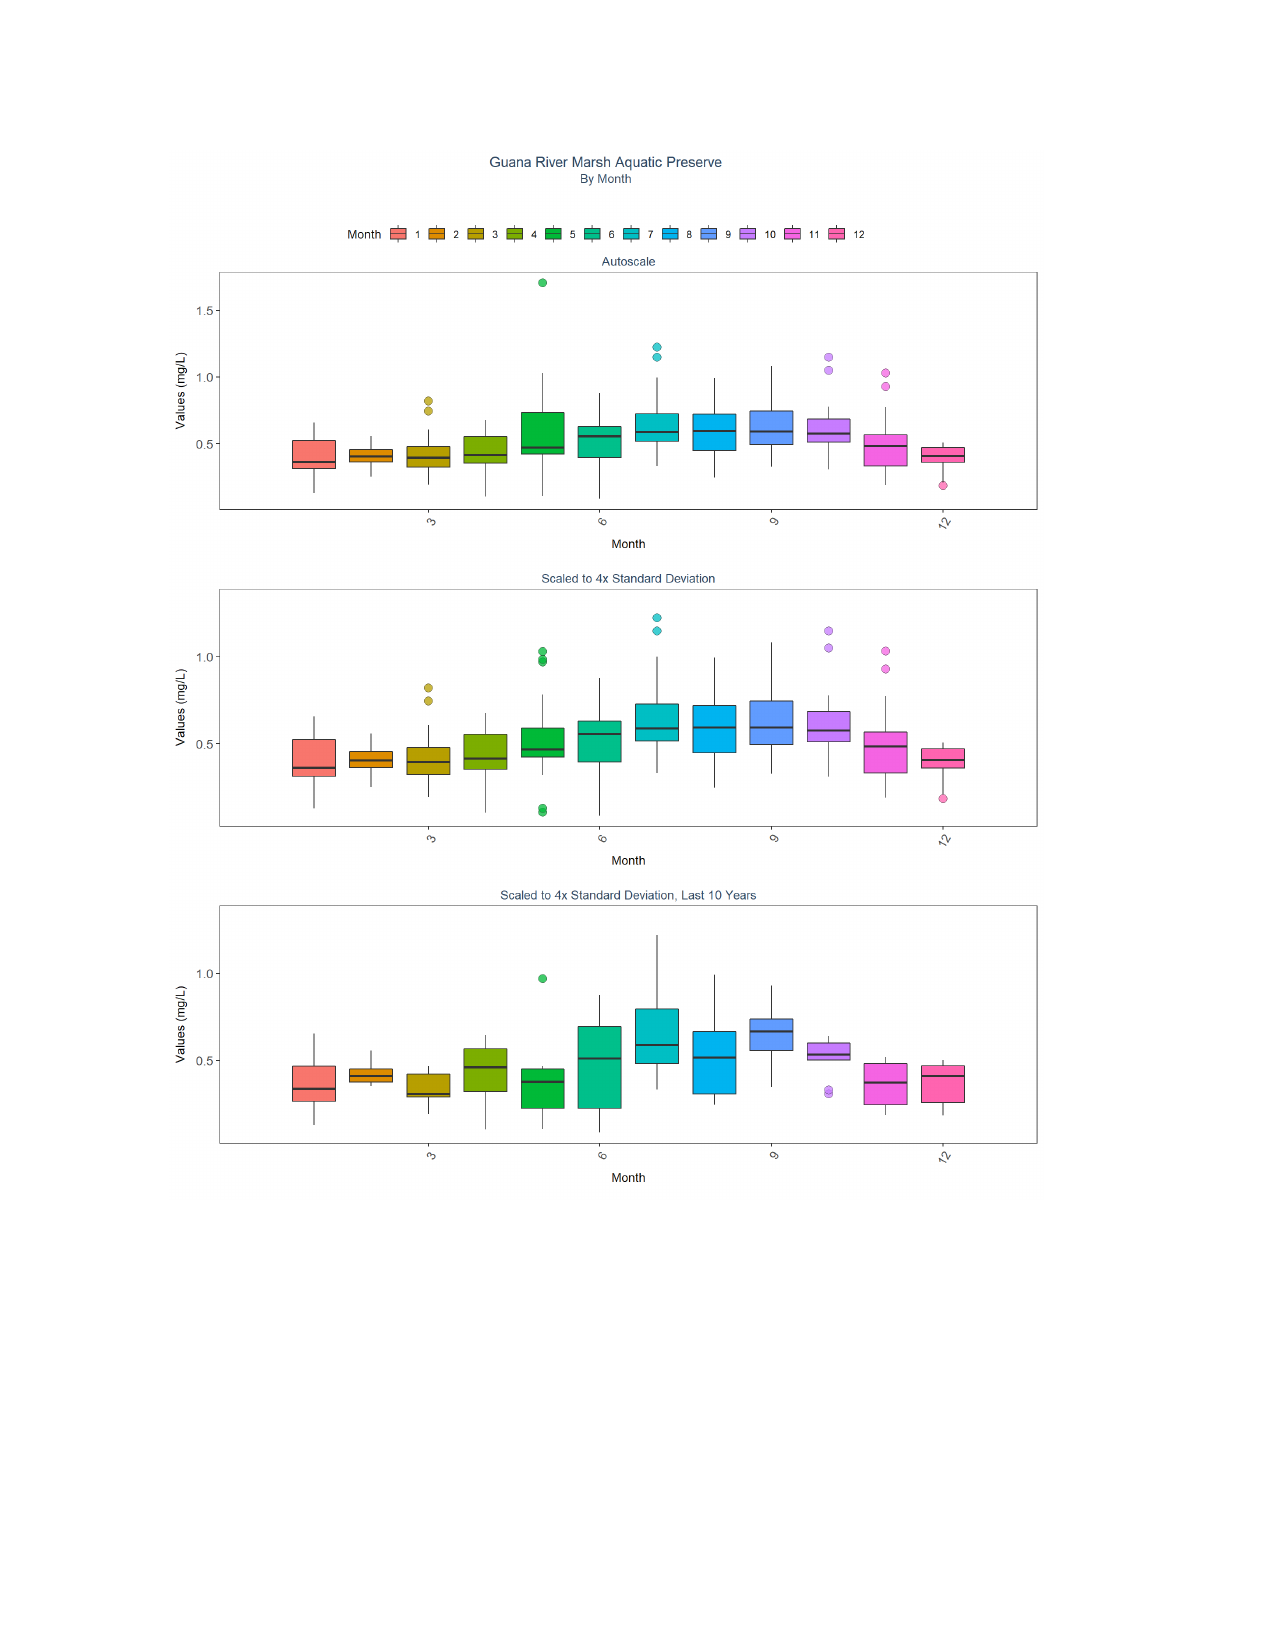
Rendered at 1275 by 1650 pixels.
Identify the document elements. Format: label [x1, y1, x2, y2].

picture [168, 150, 1044, 1200]
